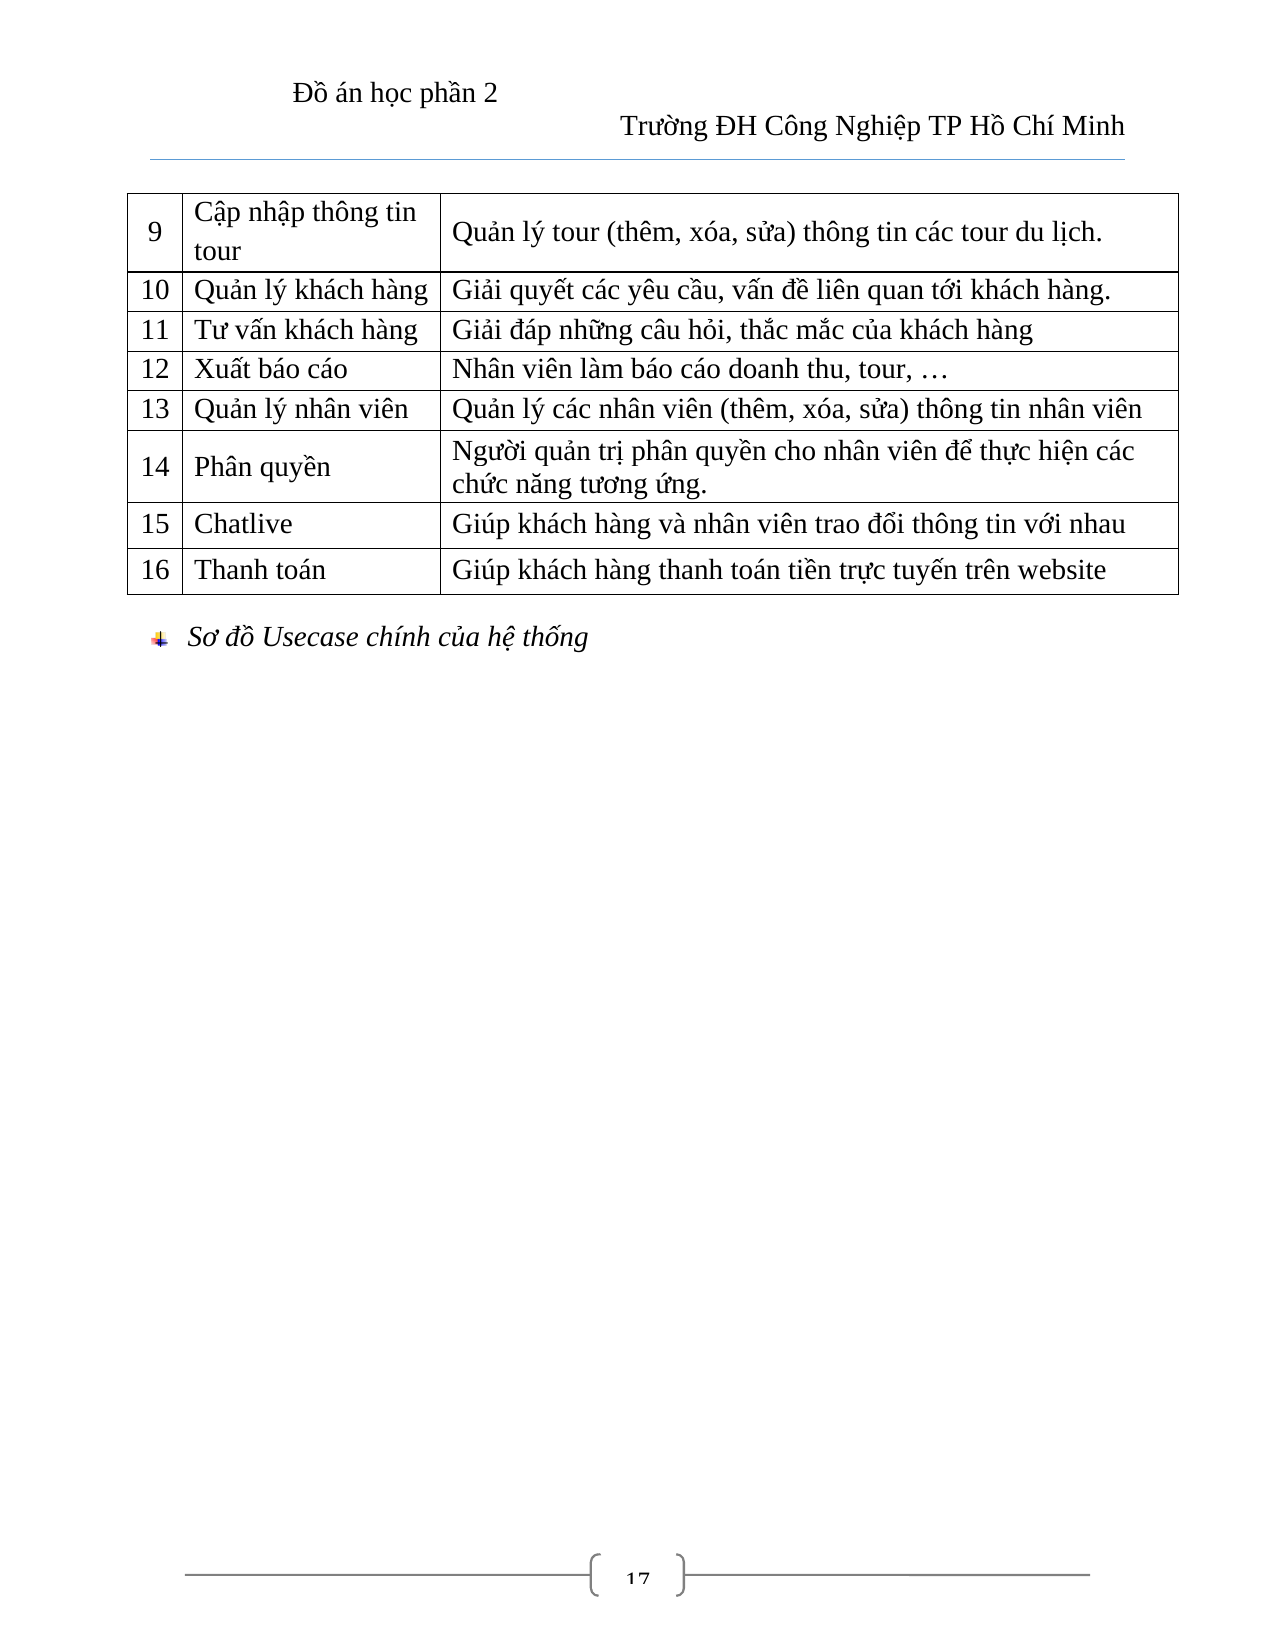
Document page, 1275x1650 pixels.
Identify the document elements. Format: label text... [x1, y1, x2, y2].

table_cell 12 [128, 352, 182, 390]
table_cell Nhân viên làm báo cáo doanh thu, tour, … [441, 352, 1178, 390]
table_cell Xuất báo cáo [183, 352, 440, 390]
table_cell 16 [128, 549, 182, 593]
list Sơ đồ Usecase chính của hệ thống [150, 619, 1125, 653]
table_cell Giải đáp những câu hỏi, thắc mắc của khách hàng [441, 312, 1178, 351]
picture [151, 630, 168, 647]
table_cell 13 [128, 391, 182, 430]
table_cell Thanh toán [183, 549, 440, 593]
table_cell Quản lý các nhân viên (thêm, xóa, sửa) thông tin nhân viên [441, 391, 1178, 430]
table_cell Giúp khách hàng thanh toán tiền trực tuyến trên website [441, 549, 1178, 593]
table_cell 14 [128, 431, 182, 502]
table_cell Quản lý khách hàng [183, 273, 440, 311]
table_cell Tư vấn khách hàng [183, 312, 440, 351]
table_cell 10 [128, 273, 182, 311]
table_cell Giúp khách hàng và nhân viên trao đổi thông tin với nhau [441, 503, 1178, 548]
table_cell Người quản trị phân quyền cho nhân viên để thực hiện các chức năng tương ứng. [441, 431, 1178, 502]
table_cell 11 [128, 312, 182, 351]
table_cell 15 [128, 503, 182, 548]
table_cell Phân quyền [183, 431, 440, 502]
table_cell Quản lý tour (thêm, xóa, sửa) thông tin các tour du lịch. [441, 194, 1178, 271]
table_cell Quản lý nhân viên [183, 391, 440, 430]
table_cell Cập nhập thông tin tour [183, 194, 440, 271]
table_cell 9 [128, 194, 182, 271]
table_cell Chatlive [183, 503, 440, 548]
table_cell Giải quyết các yêu cầu, vấn đề liên quan tới khách hàng. [441, 273, 1178, 311]
